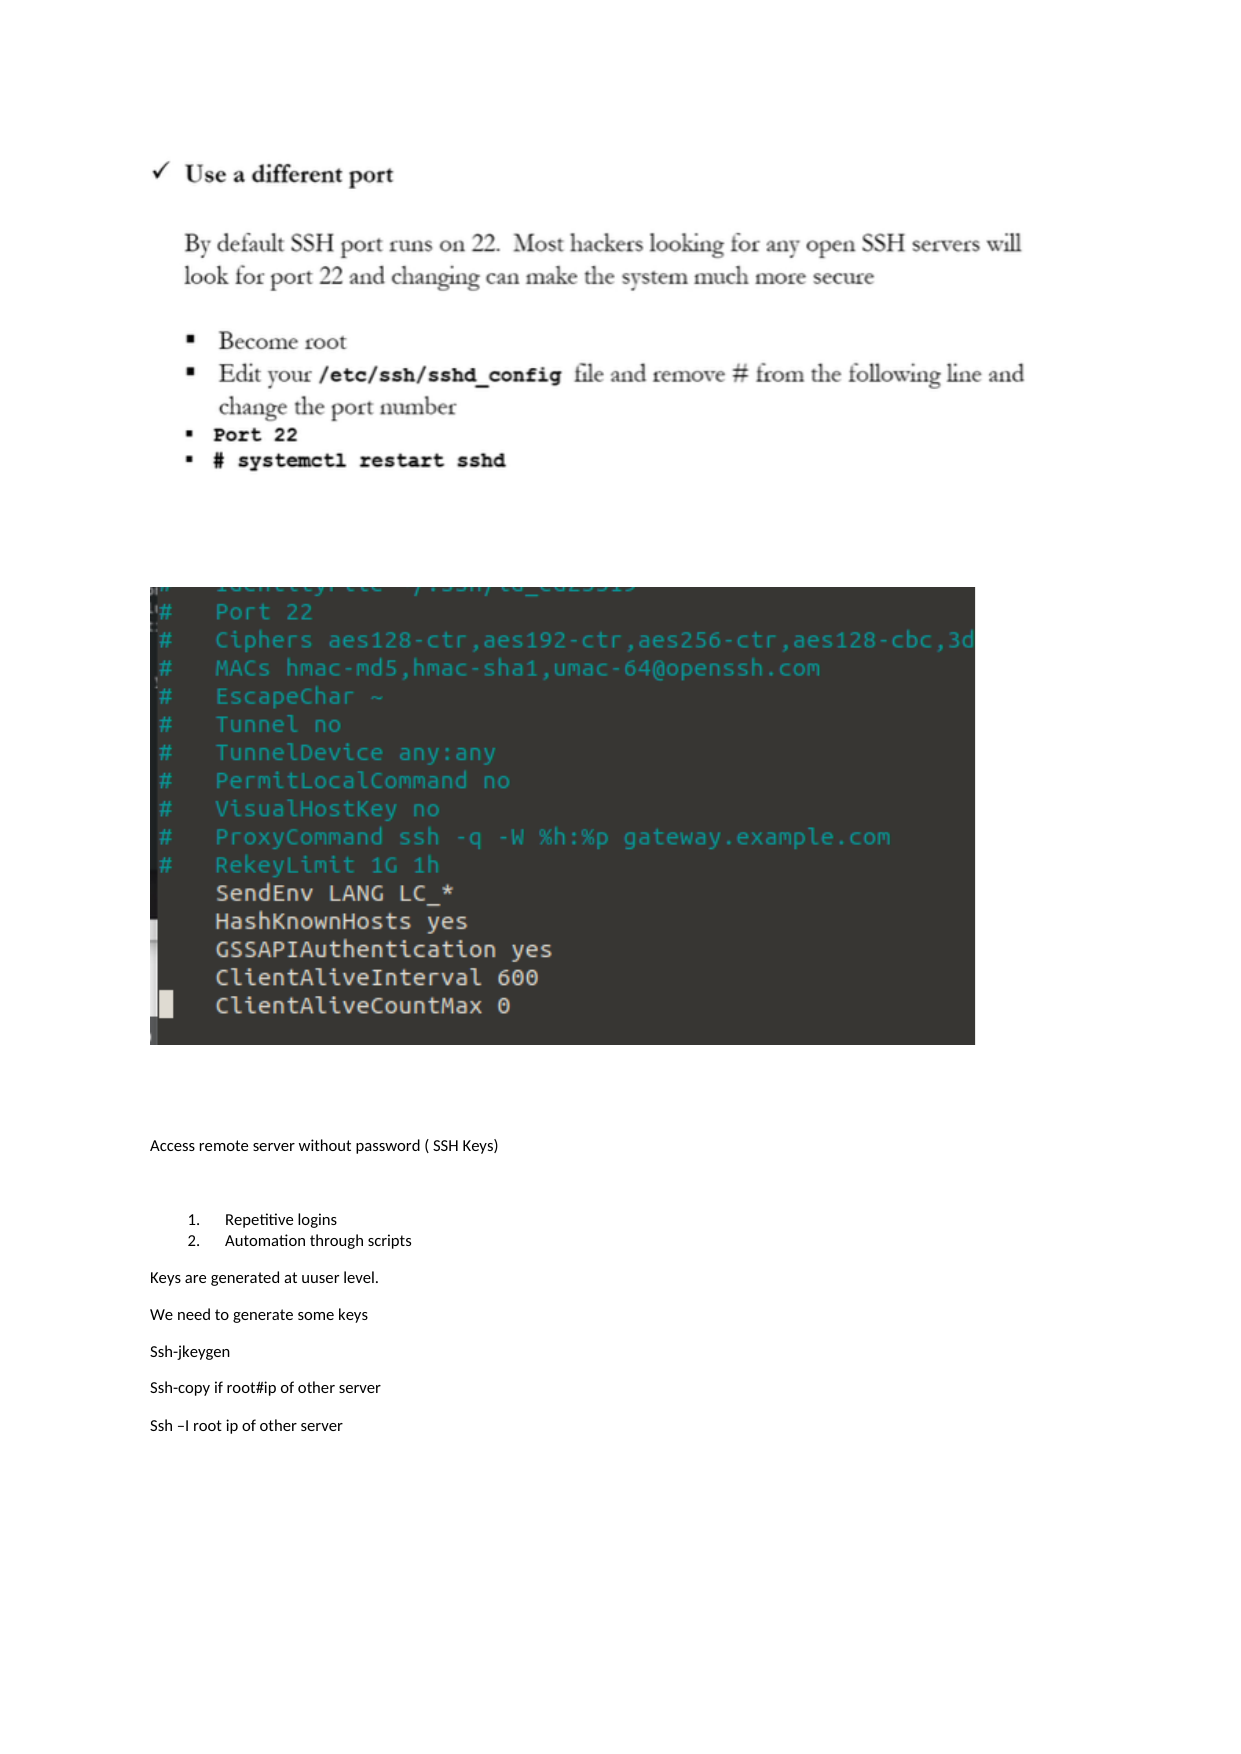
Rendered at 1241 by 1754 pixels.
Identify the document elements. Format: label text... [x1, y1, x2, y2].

text We need to generate some keys [150, 1304, 1090, 1324]
list Repetitive logins [187, 1209, 1090, 1230]
text Keys are generated at uuser level. [150, 1267, 1090, 1287]
picture [150, 150, 1091, 534]
text Ssh –I root ip of other server [150, 1415, 1090, 1435]
list Automation through scripts [187, 1230, 1090, 1250]
picture [150, 587, 976, 1045]
text Access remote server without password ( SSH Keys) [150, 1136, 1090, 1156]
text Ssh-jkeygen [150, 1341, 1090, 1361]
text Ssh-copy if root#ip of other server [150, 1378, 1090, 1398]
